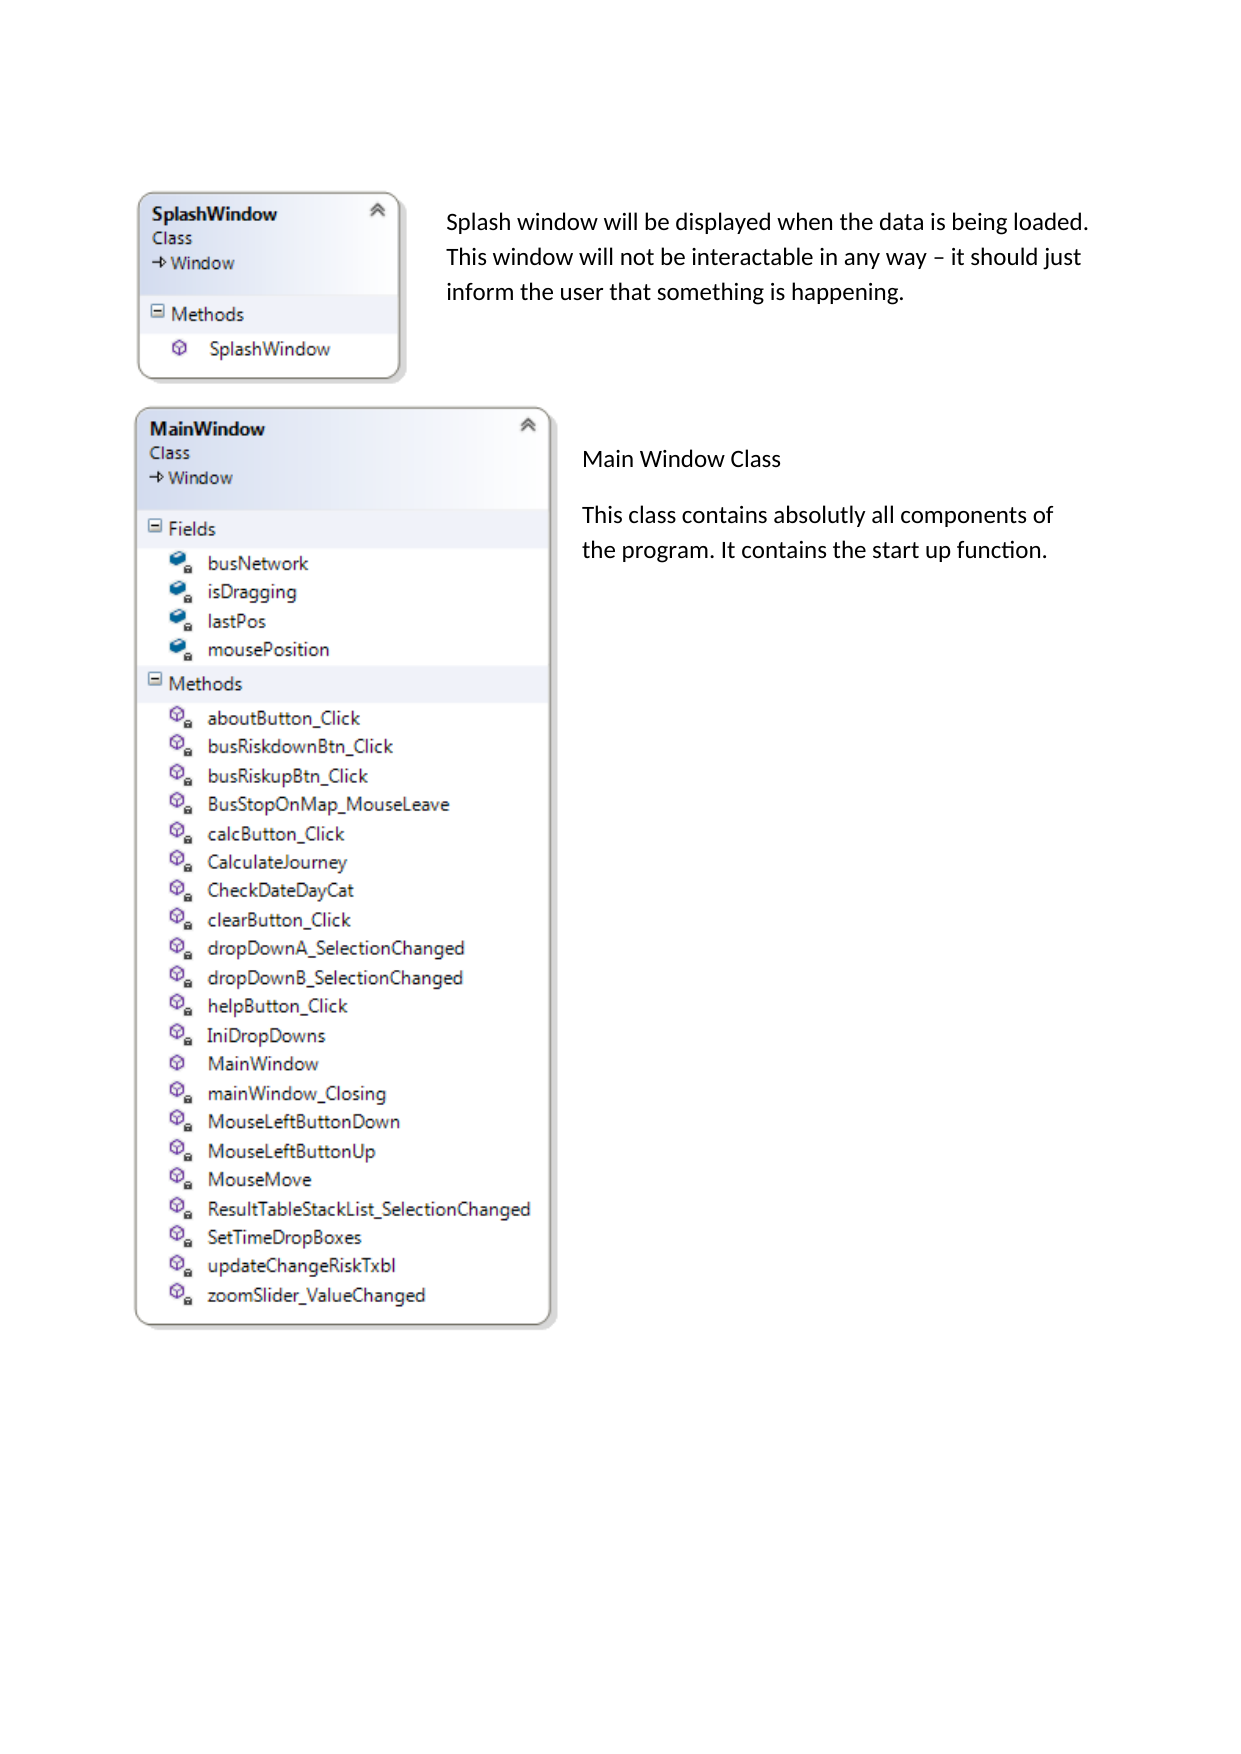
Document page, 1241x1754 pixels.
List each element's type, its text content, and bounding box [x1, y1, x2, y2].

text This class contains absolutly all components of the program. It contains the start up function. [564, 499, 1090, 565]
text Splash window will be displayed when the data is being loaded. This window will not be interactable in any way – it should just inform the user that something is happening. [428, 206, 1090, 306]
text Main Window Class [564, 443, 1090, 474]
picture [121, 177, 564, 1338]
